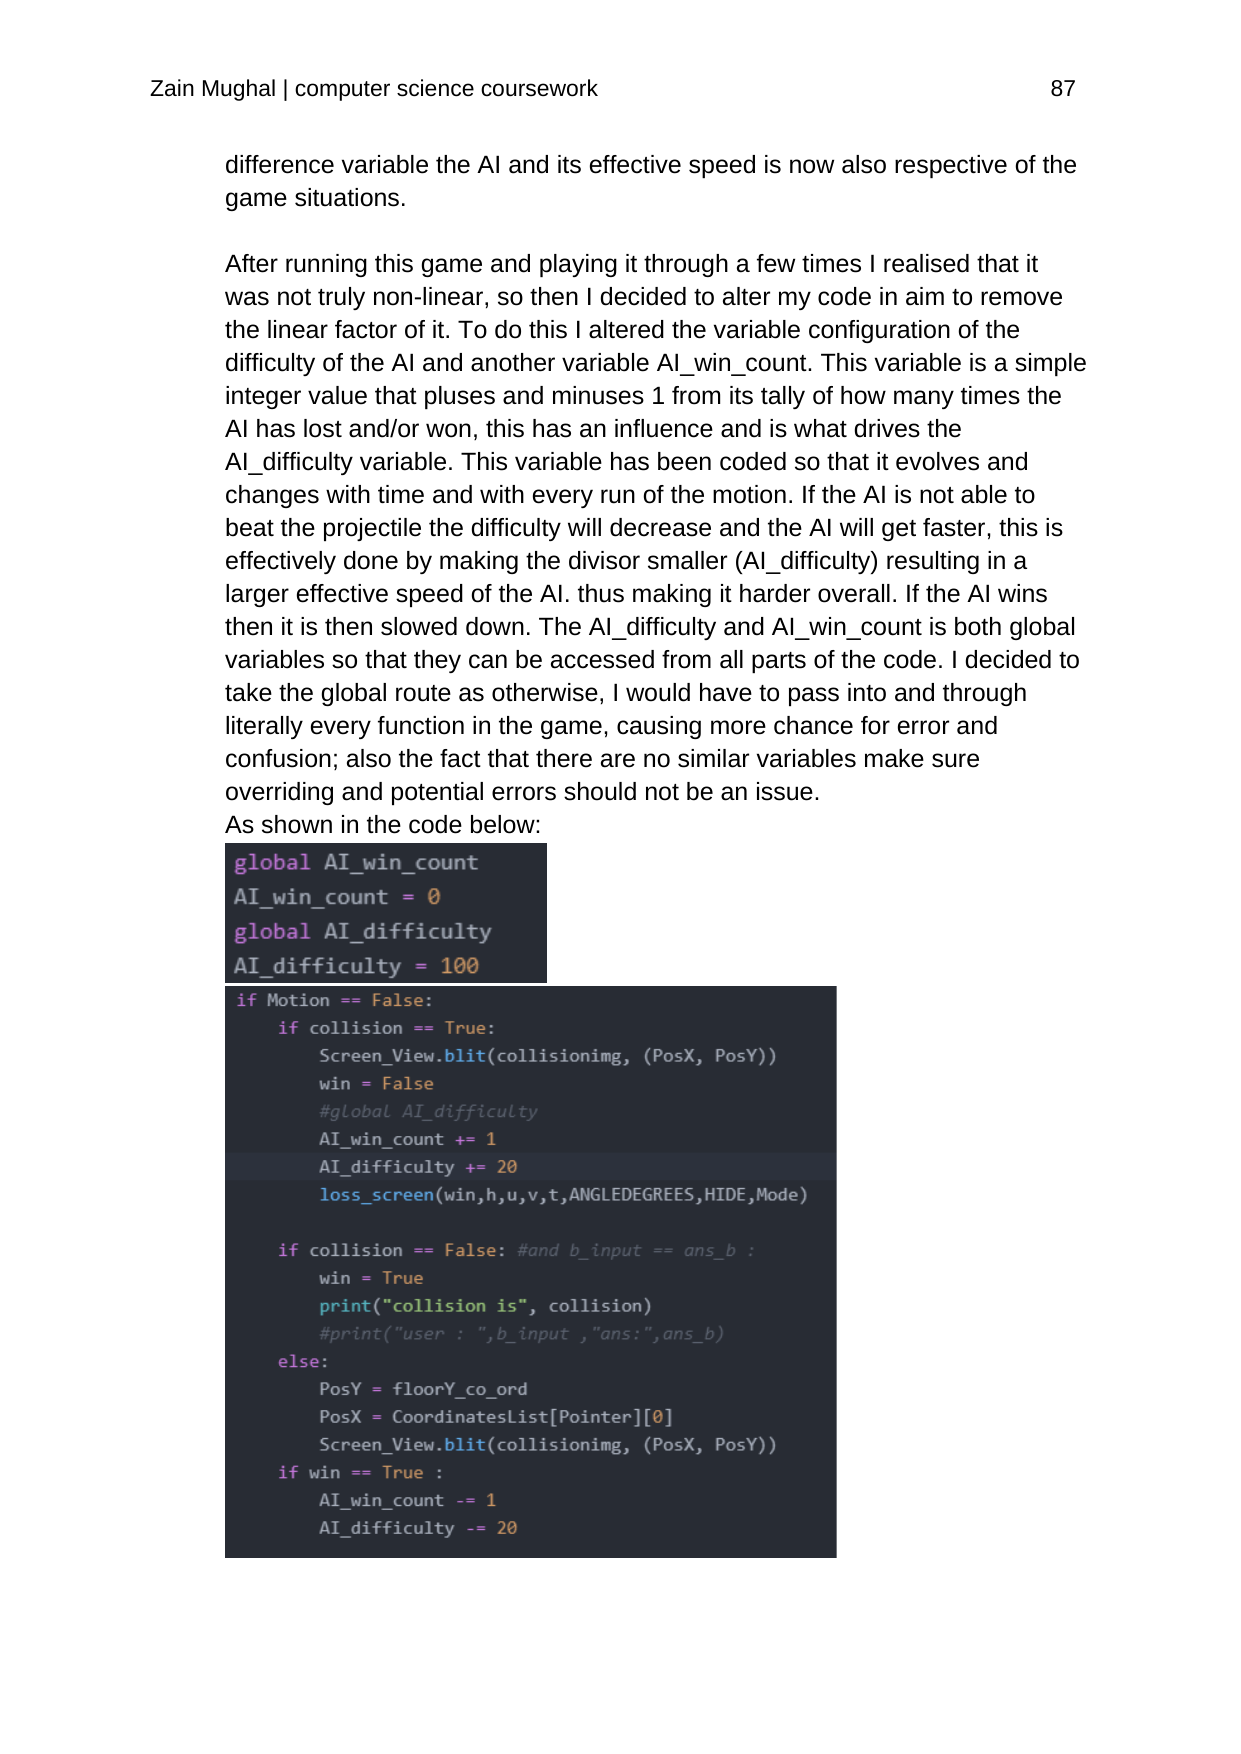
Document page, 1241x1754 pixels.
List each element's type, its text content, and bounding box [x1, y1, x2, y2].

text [225, 150, 1090, 212]
picture [225, 843, 547, 983]
picture [225, 986, 837, 1558]
text As shown in the code below: [225, 810, 1090, 839]
text After running this game and playing it through a few times I realised that it was not truly non-linear, so then I decided to alter my code in aim to remove the linear factor of it. To do this I altered the variable configuration of the difficulty of the AI and another variable AI_win_count. This variable is a simple integer value that pluses and minuses 1 from its tally of how many times the AI has lost and/or won, this has an influence and is what drives the AI_difficulty variable. This variable has been coded so that it evolves and changes with time and with every run of the motion. If the AI is not able to beat the projectile the difficulty will decrease and the AI will get faster, this is effectively done by making the divisor smaller (AI_difficulty) resulting in a larger effective speed of the AI. thus making it harder overall. If the AI wins then it is then slowed down. The AI_difficulty and AI_win_count is both global variables so that they can be accessed from all parts of the code. I decided to take the global route as otherwise, I would have to pass into and through literally every function in the game, causing more chance for error and confusion; also the fact that there are no similar variables make sure overriding and potential errors should not be an issue. [225, 249, 1090, 806]
